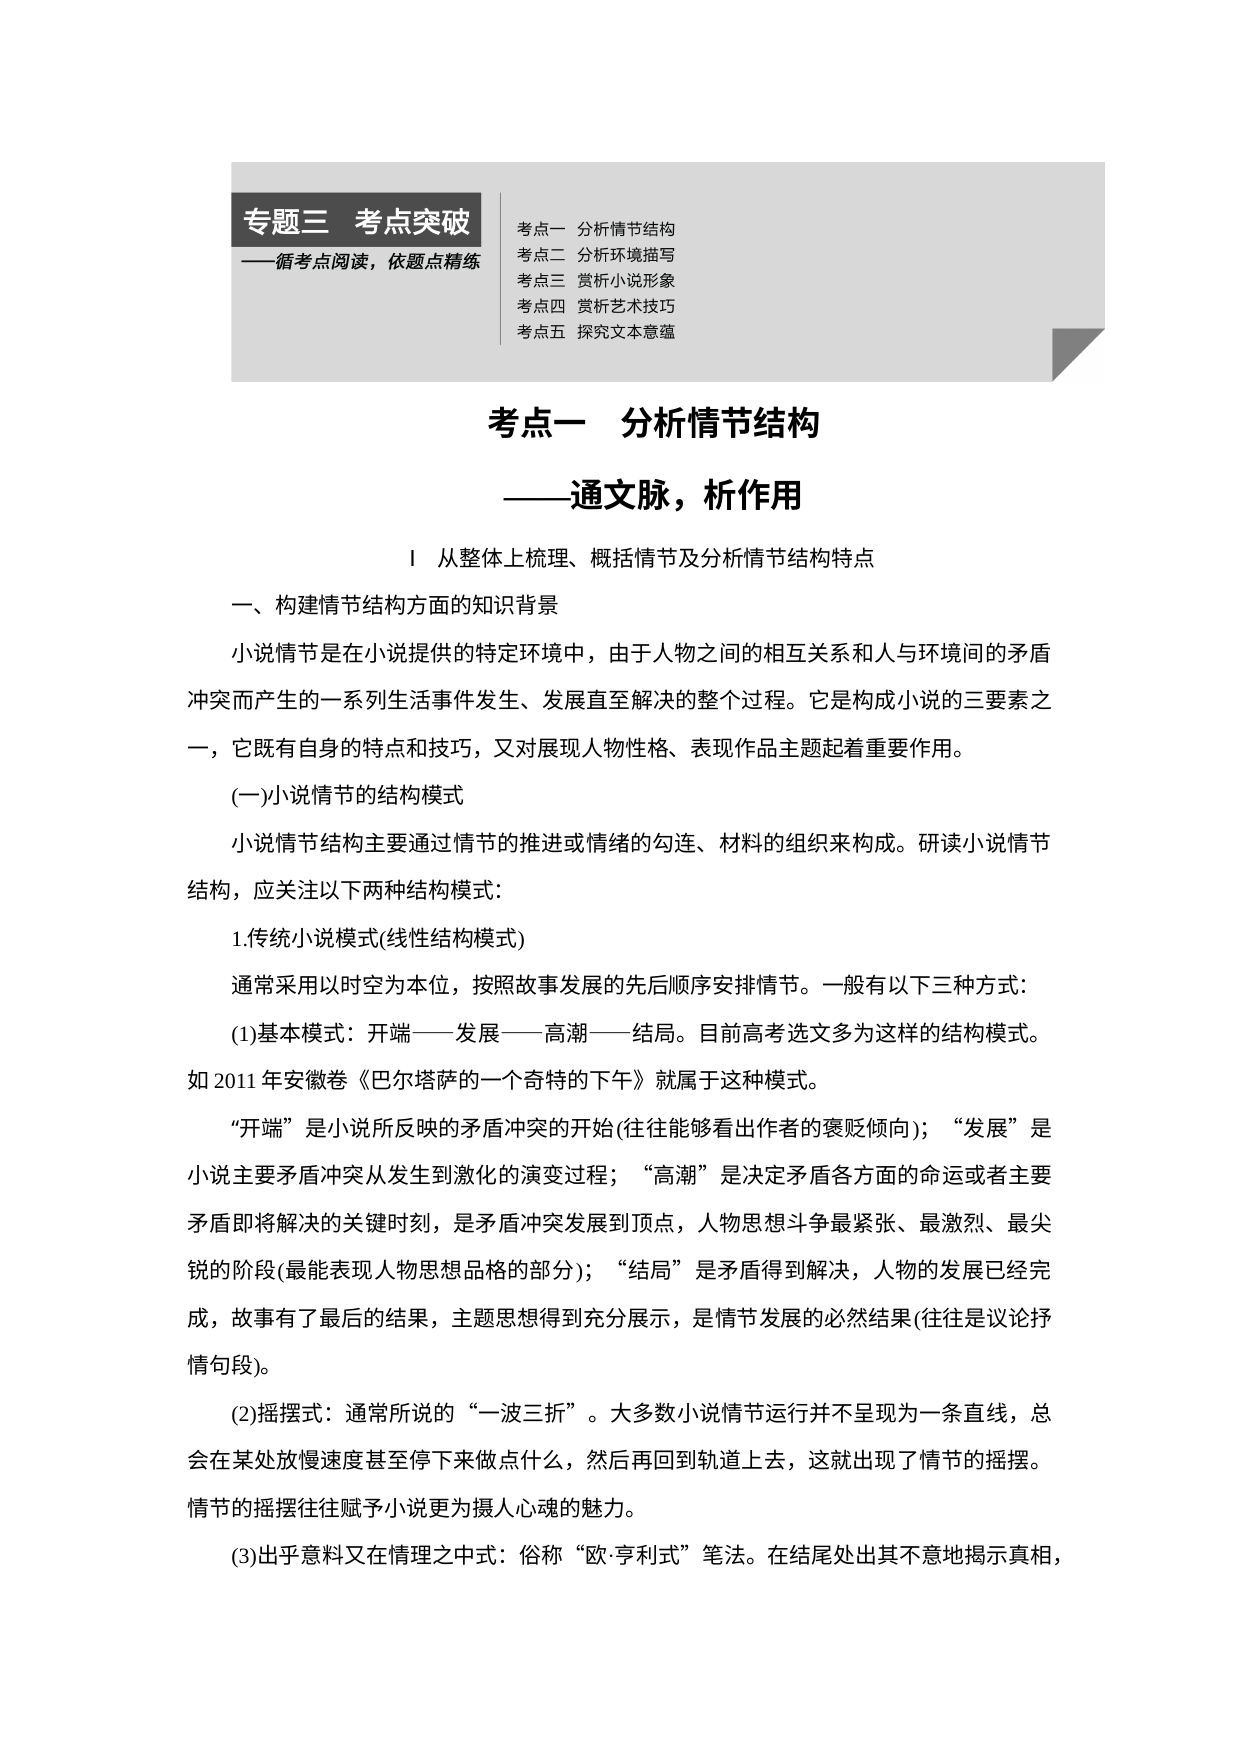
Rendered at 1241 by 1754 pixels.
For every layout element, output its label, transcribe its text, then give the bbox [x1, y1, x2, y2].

text (2)摇摆式：通常所说的“一波三折”。大多数小说情节运行并不呈现为一条直线，总会在某处放慢速度甚至停下来做点什么，然后再回到轨道上去，这就出现了情节的摇摆。情节的摇摆往往赋予小说更为摄人心魂的魅力。 [187, 1396, 1053, 1523]
text 1.传统小说模式(线性结构模式) [187, 921, 1053, 953]
text 通常采用以时空为本位，按照故事发展的先后顺序安排情节。一般有以下三种方式： [187, 968, 1053, 1000]
text “开端”是小说所反映的矛盾冲突的开始(往往能够看出作者的褒贬倾向)；“发展”是小说主要矛盾冲突从发生到激化的演变过程；“高潮”是决定矛盾各方面的命运或者主要矛盾即将解决的关键时刻，是矛盾冲突发展到顶点，人物思想斗争最紧张、最激烈、最尖锐的阶段(最能表现人物思想品格的部分)；“结局”是矛盾得到解决，人物的发展已经完成，故事有了最后的结果，主题思想得到充分展示，是情节发展的必然结果(往往是议论抒情句段)。 [187, 1111, 1053, 1380]
text 考点一 分析情节结构 [187, 396, 1053, 444]
text 小说情节是在小说提供的特定环境中，由于人物之间的相互关系和人与环境间的矛盾冲突而产生的一系列生活事件发生、发展直至解决的整个过程。它是构成小说的三要素之一，它既有自身的特点和技巧，又对展现人物性格、表现作品主题起着重要作用。 [187, 636, 1053, 763]
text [187, 1538, 1053, 1570]
text ——通文脉，析作用 [187, 468, 1053, 517]
text 小说情节结构主要通过情节的推进或情绪的勾连、材料的组织来构成。研读小说情节结构，应关注以下两种结构模式： [187, 826, 1053, 905]
text (1)基本模式：开端——发展——高潮——结局。目前高考选文多为这样的结构模式。如2011年安徽卷《巴尔塔萨的一个奇特的下午》就属于这种模式。 [187, 1016, 1053, 1095]
text 一、构建情节结构方面的知识背景 [187, 588, 1053, 620]
text (一)小说情节的结构模式 [187, 778, 1053, 810]
picture [231, 162, 1106, 382]
text Ⅰ 从整体上梳理、概括情节及分析情节结构特点 [187, 541, 1053, 573]
